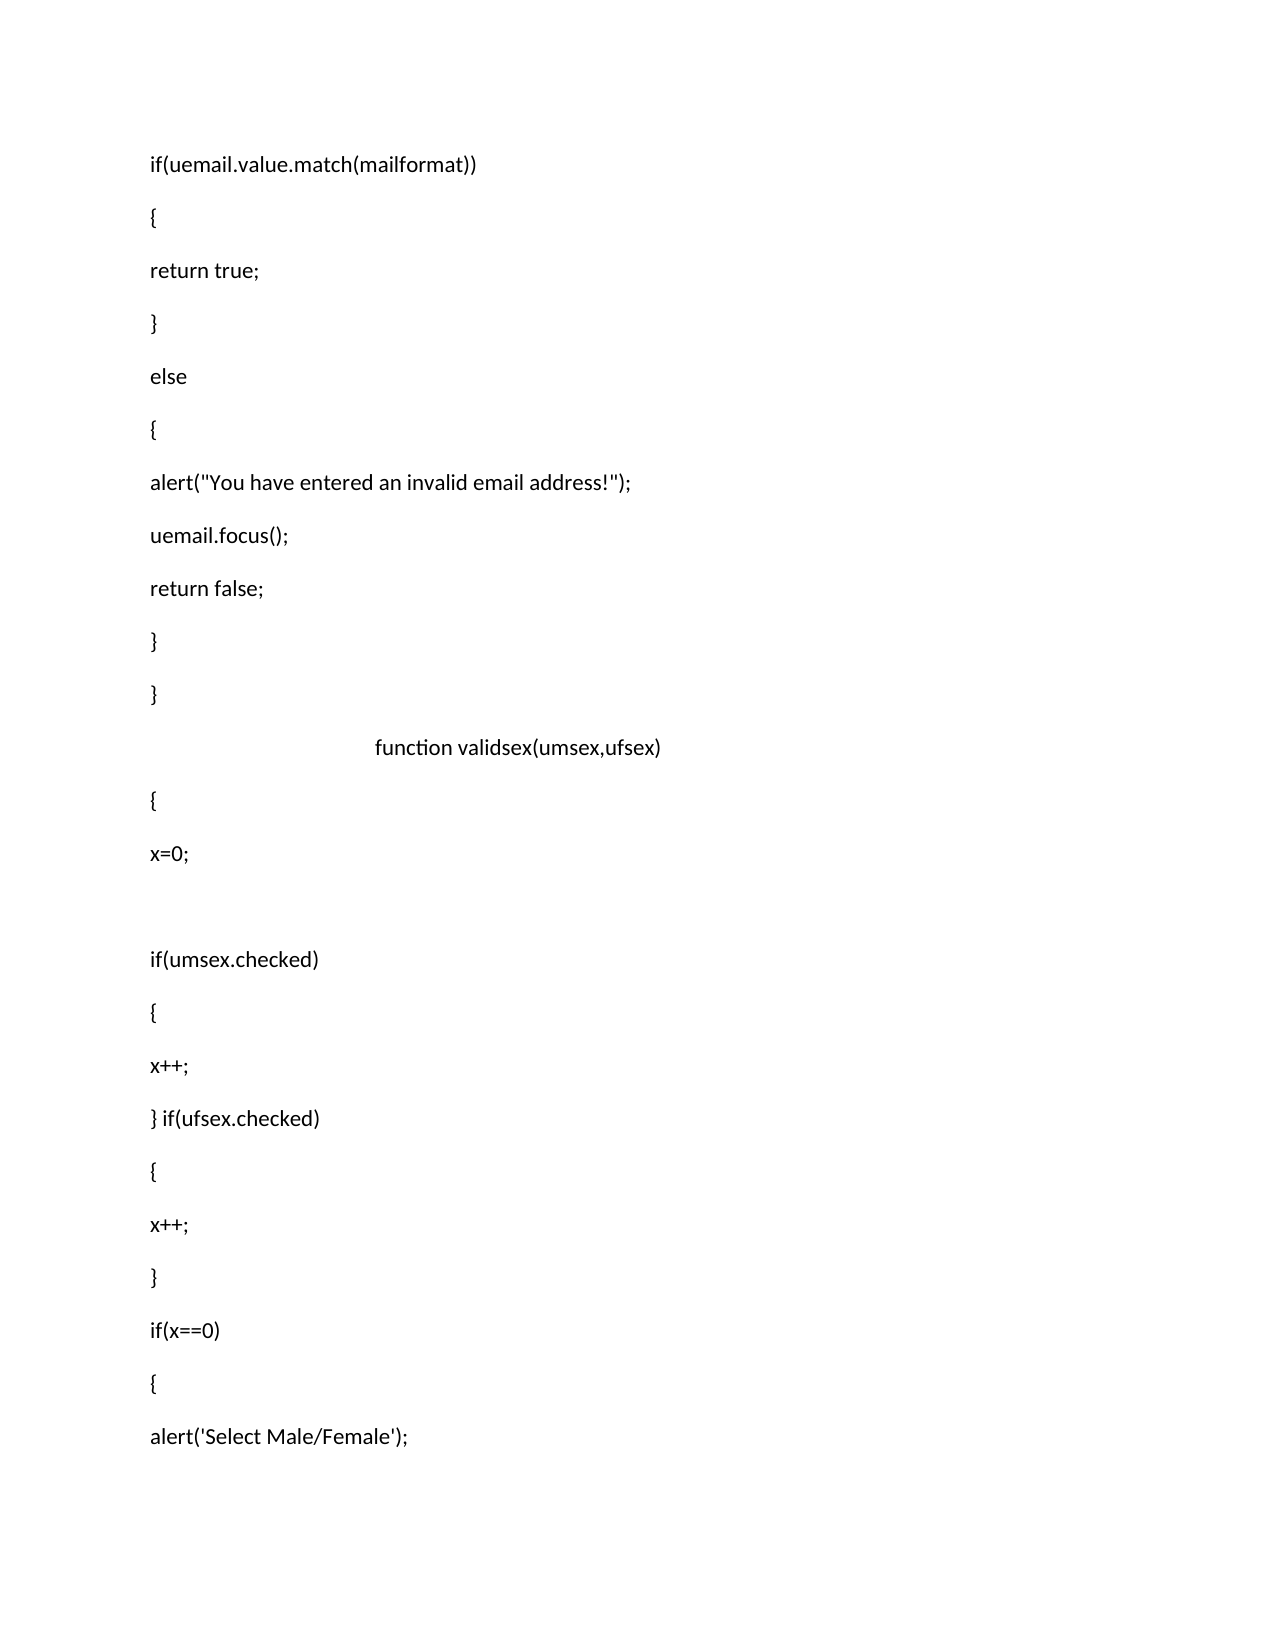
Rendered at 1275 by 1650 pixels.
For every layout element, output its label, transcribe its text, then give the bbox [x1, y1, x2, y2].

text alert('Select Male/Female'); [150, 1422, 1125, 1451]
text uemail.focus(); [150, 521, 1125, 549]
text x=0; [150, 839, 1125, 867]
text if(uemail.value.match(mailformat)) [150, 150, 1125, 178]
text alert("You have entered an invalid email address!"); [150, 468, 1125, 496]
text x++; [150, 1051, 1125, 1079]
text } if(ufsex.checked) [150, 1104, 1125, 1132]
text { [150, 998, 1125, 1026]
text { [150, 1369, 1125, 1397]
text { [150, 415, 1125, 443]
text } [150, 309, 1125, 337]
text else [150, 362, 1125, 390]
text if(x==0) [150, 1316, 1125, 1344]
text } [150, 627, 1125, 655]
text function validsex(umsex,ufsex) [150, 733, 1125, 761]
text x++; [150, 1210, 1125, 1238]
text return false; [150, 574, 1125, 602]
text { [150, 203, 1125, 231]
text return true; [150, 256, 1125, 284]
text } [150, 680, 1125, 708]
text if(umsex.checked) [150, 945, 1125, 973]
text { [150, 1157, 1125, 1185]
text { [150, 786, 1125, 814]
text } [150, 1263, 1125, 1291]
